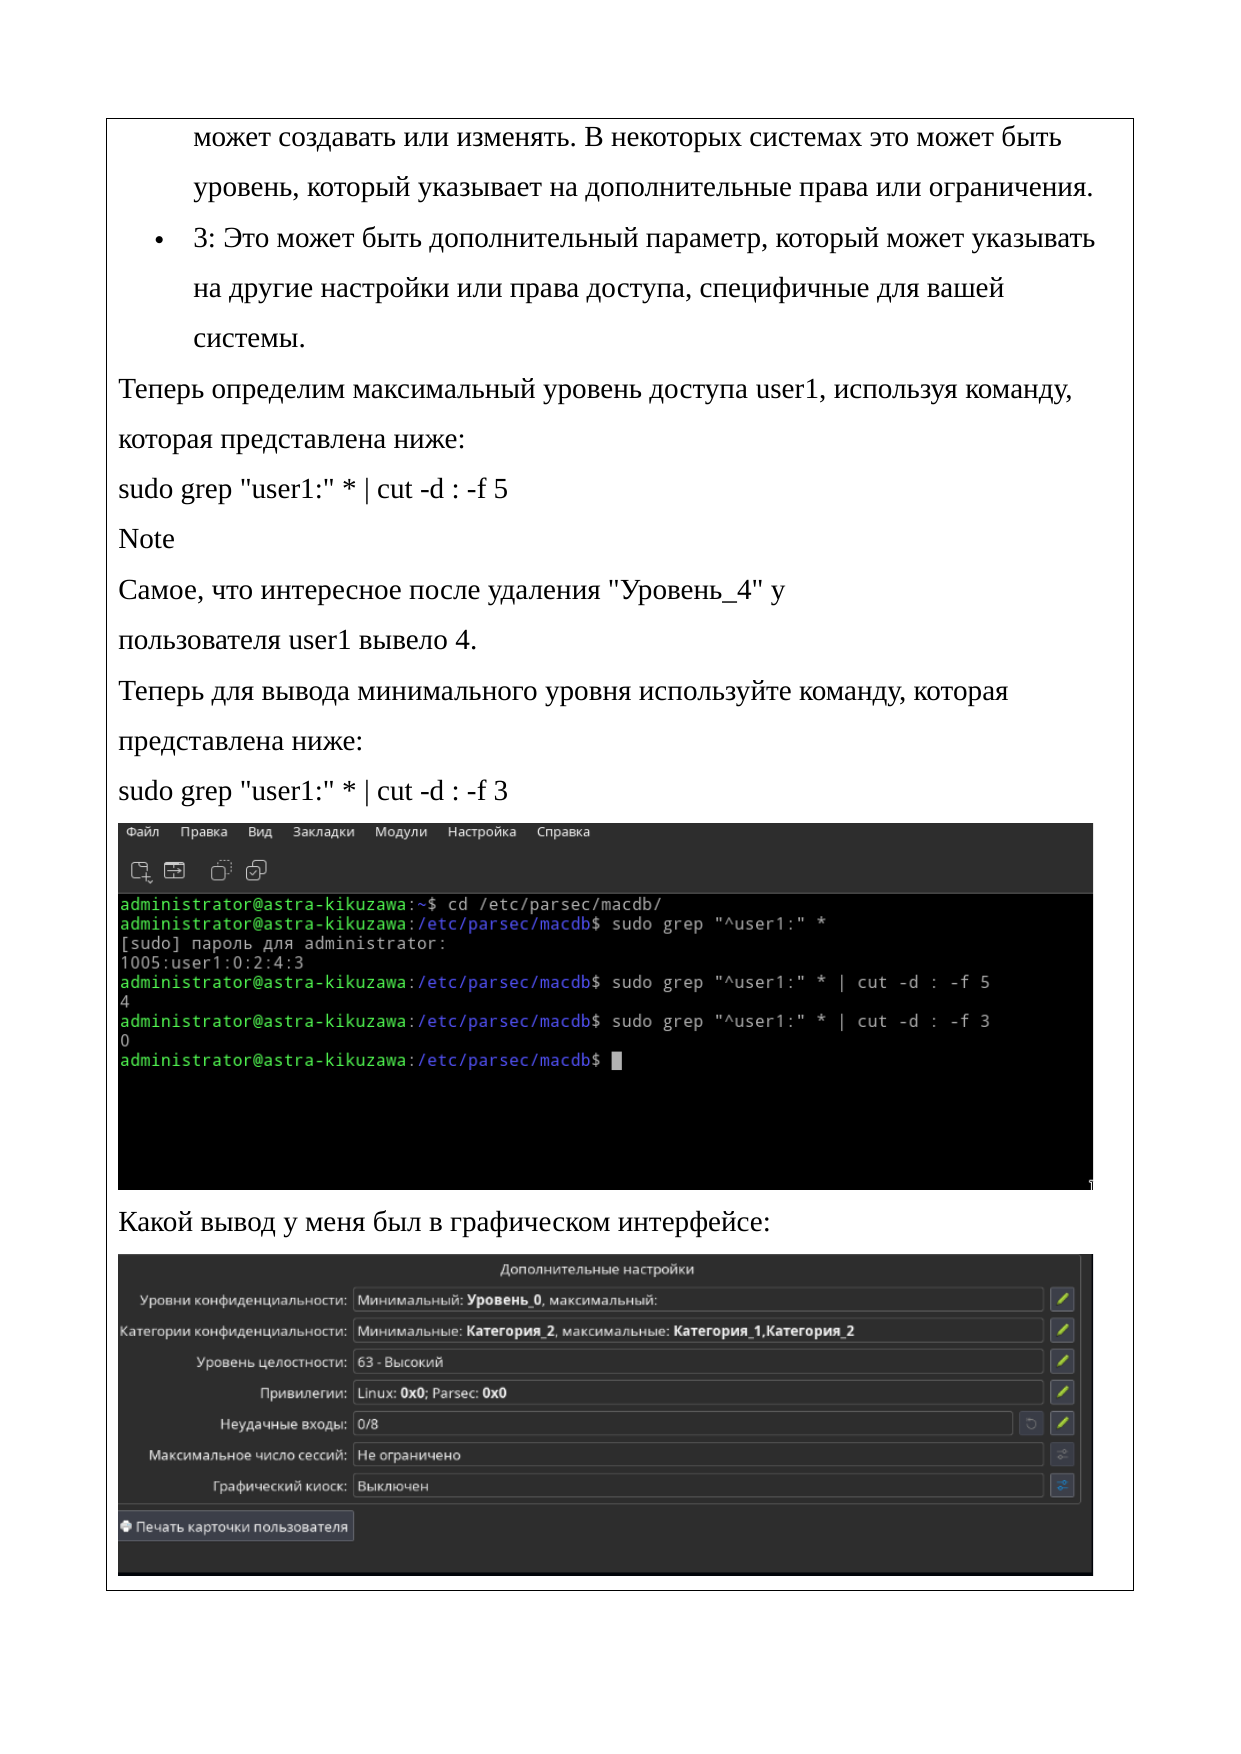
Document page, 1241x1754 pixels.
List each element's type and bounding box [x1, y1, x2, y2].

picture [118, 1254, 1094, 1576]
table_header [107, 119, 1133, 1590]
picture [118, 823, 1094, 1190]
